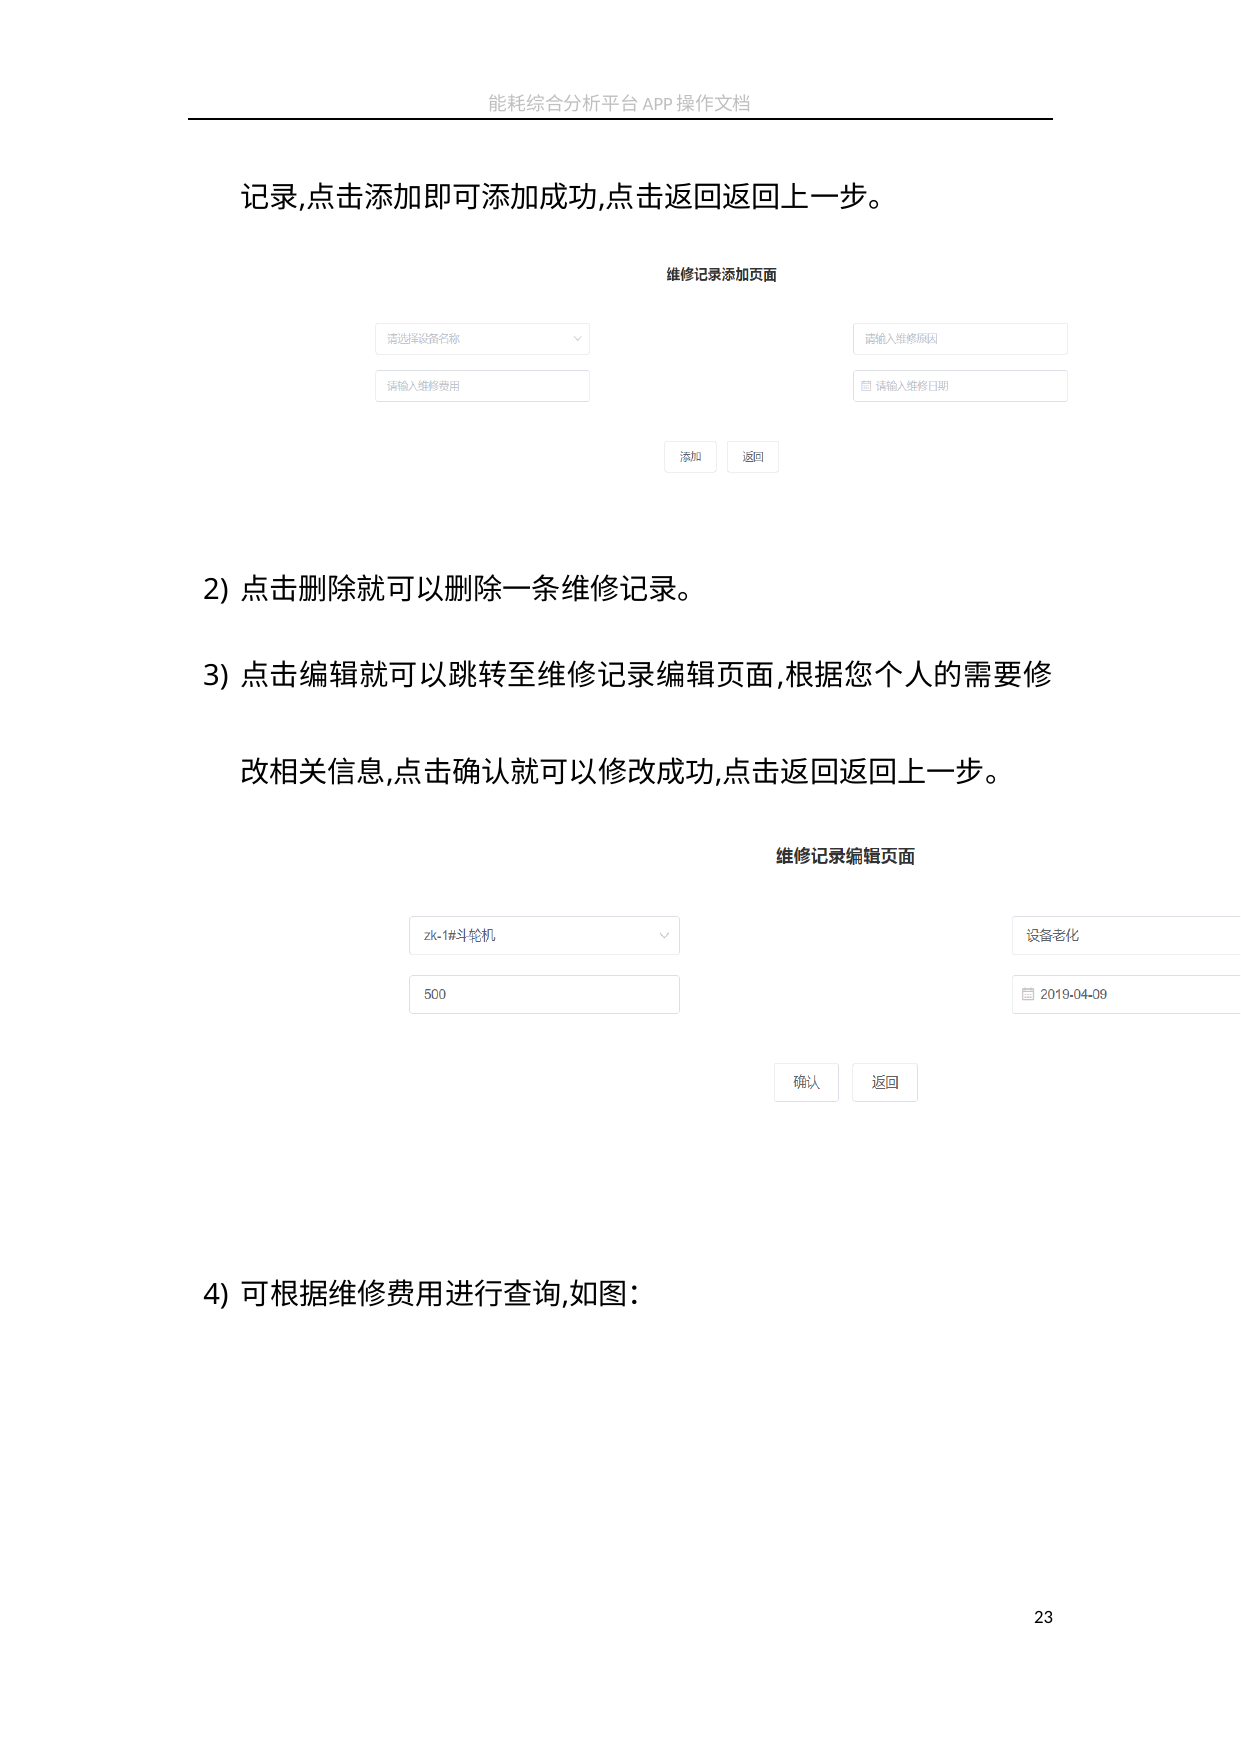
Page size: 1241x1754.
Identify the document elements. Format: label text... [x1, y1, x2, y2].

picture [240, 248, 1214, 519]
picture [240, 823, 1241, 1235]
list 点击编辑就可以跳转至维修记录编辑页面,根据您个人的需要修改相关信息,点击确认就可以修改成功,点击返回返回上一步。 [203, 640, 1053, 803]
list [203, 162, 1053, 227]
list 点击删除就可以删除一条维修记录。 [203, 554, 1053, 619]
list 可根据维修费用进行查询,如图： [203, 1259, 1053, 1324]
